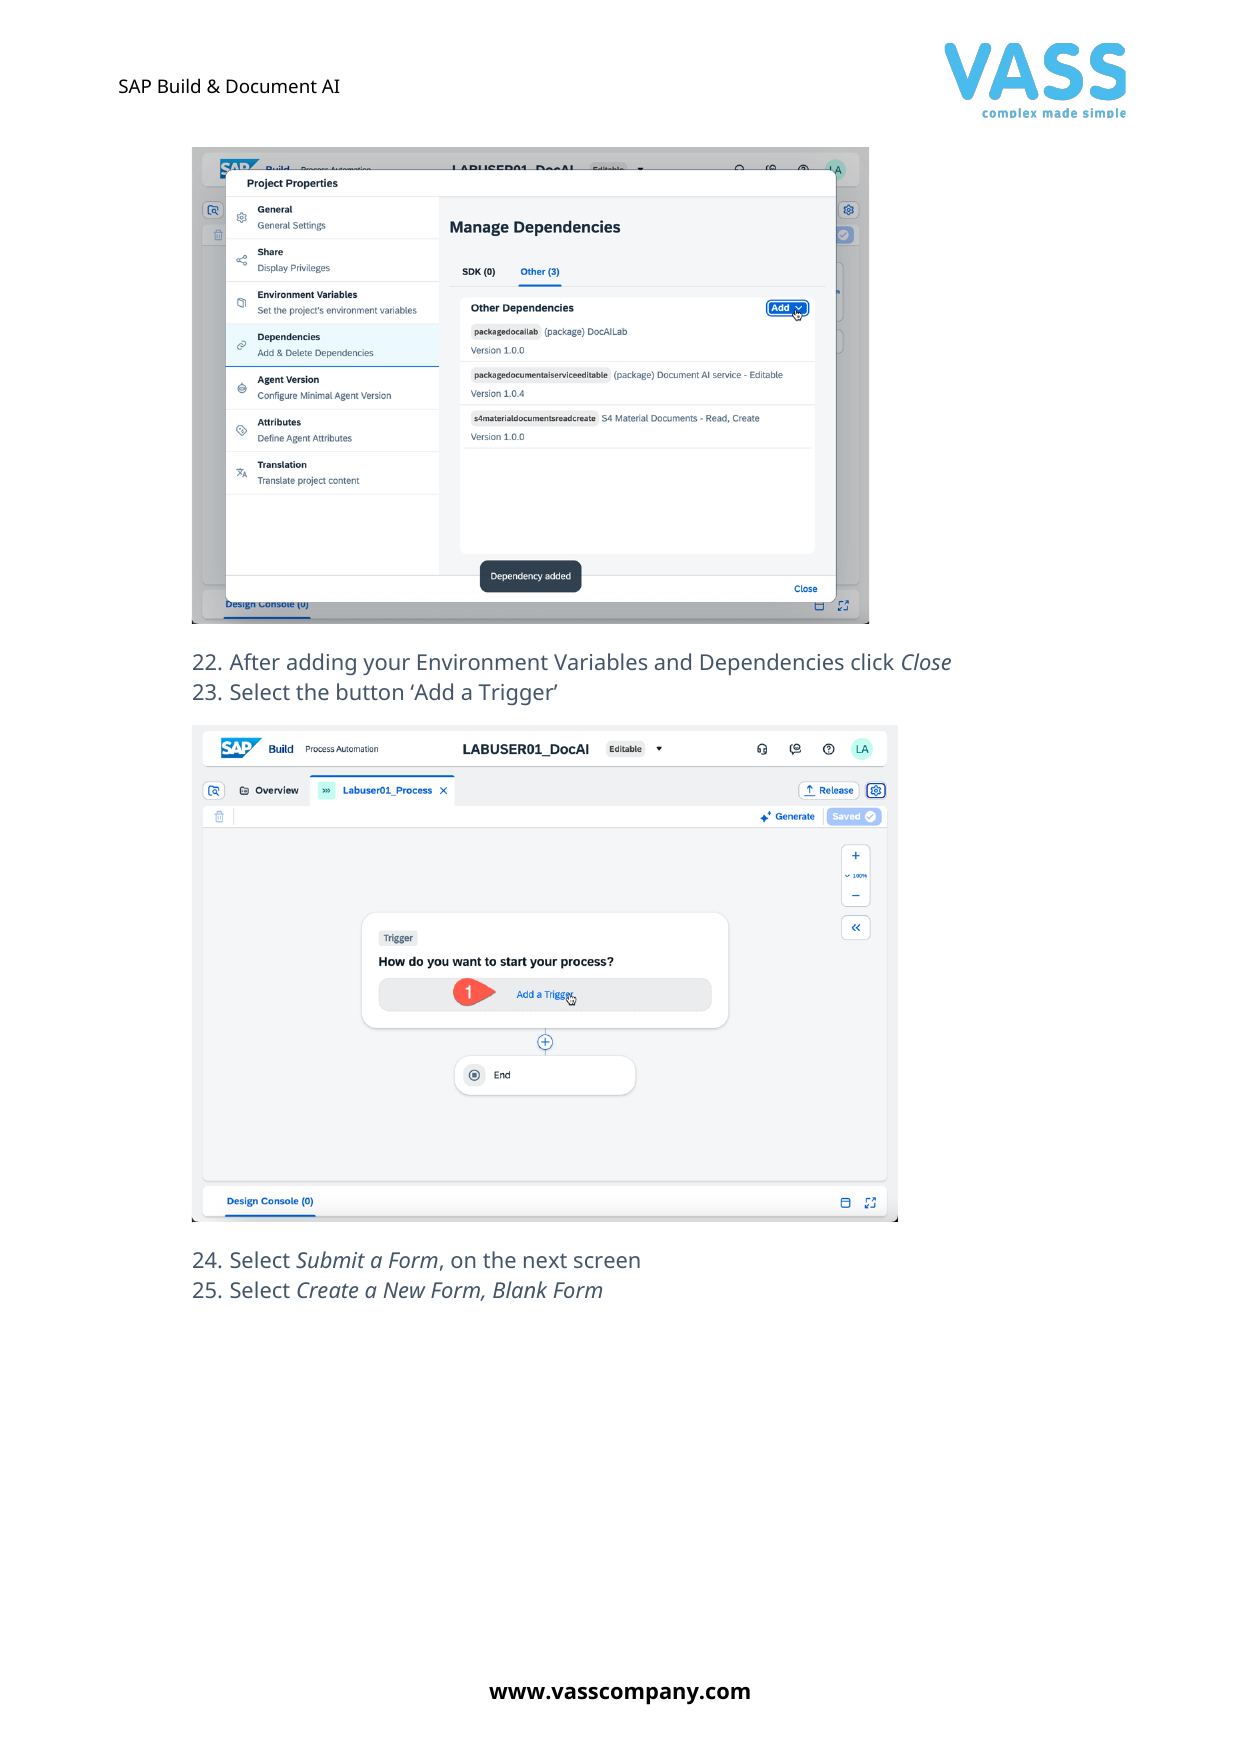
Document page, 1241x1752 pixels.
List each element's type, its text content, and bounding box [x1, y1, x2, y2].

picture [191, 147, 870, 624]
list Select the button ‘Add a Trigger’ [192, 677, 1122, 707]
picture [944, 43, 1126, 118]
list Select Create a New Form, Blank Form [192, 1274, 1122, 1304]
list After adding your Environment Variables and Dependencies click Close [192, 647, 1122, 677]
picture [191, 725, 898, 1222]
list Select Submit a Form, on the next screen [192, 1245, 1122, 1274]
